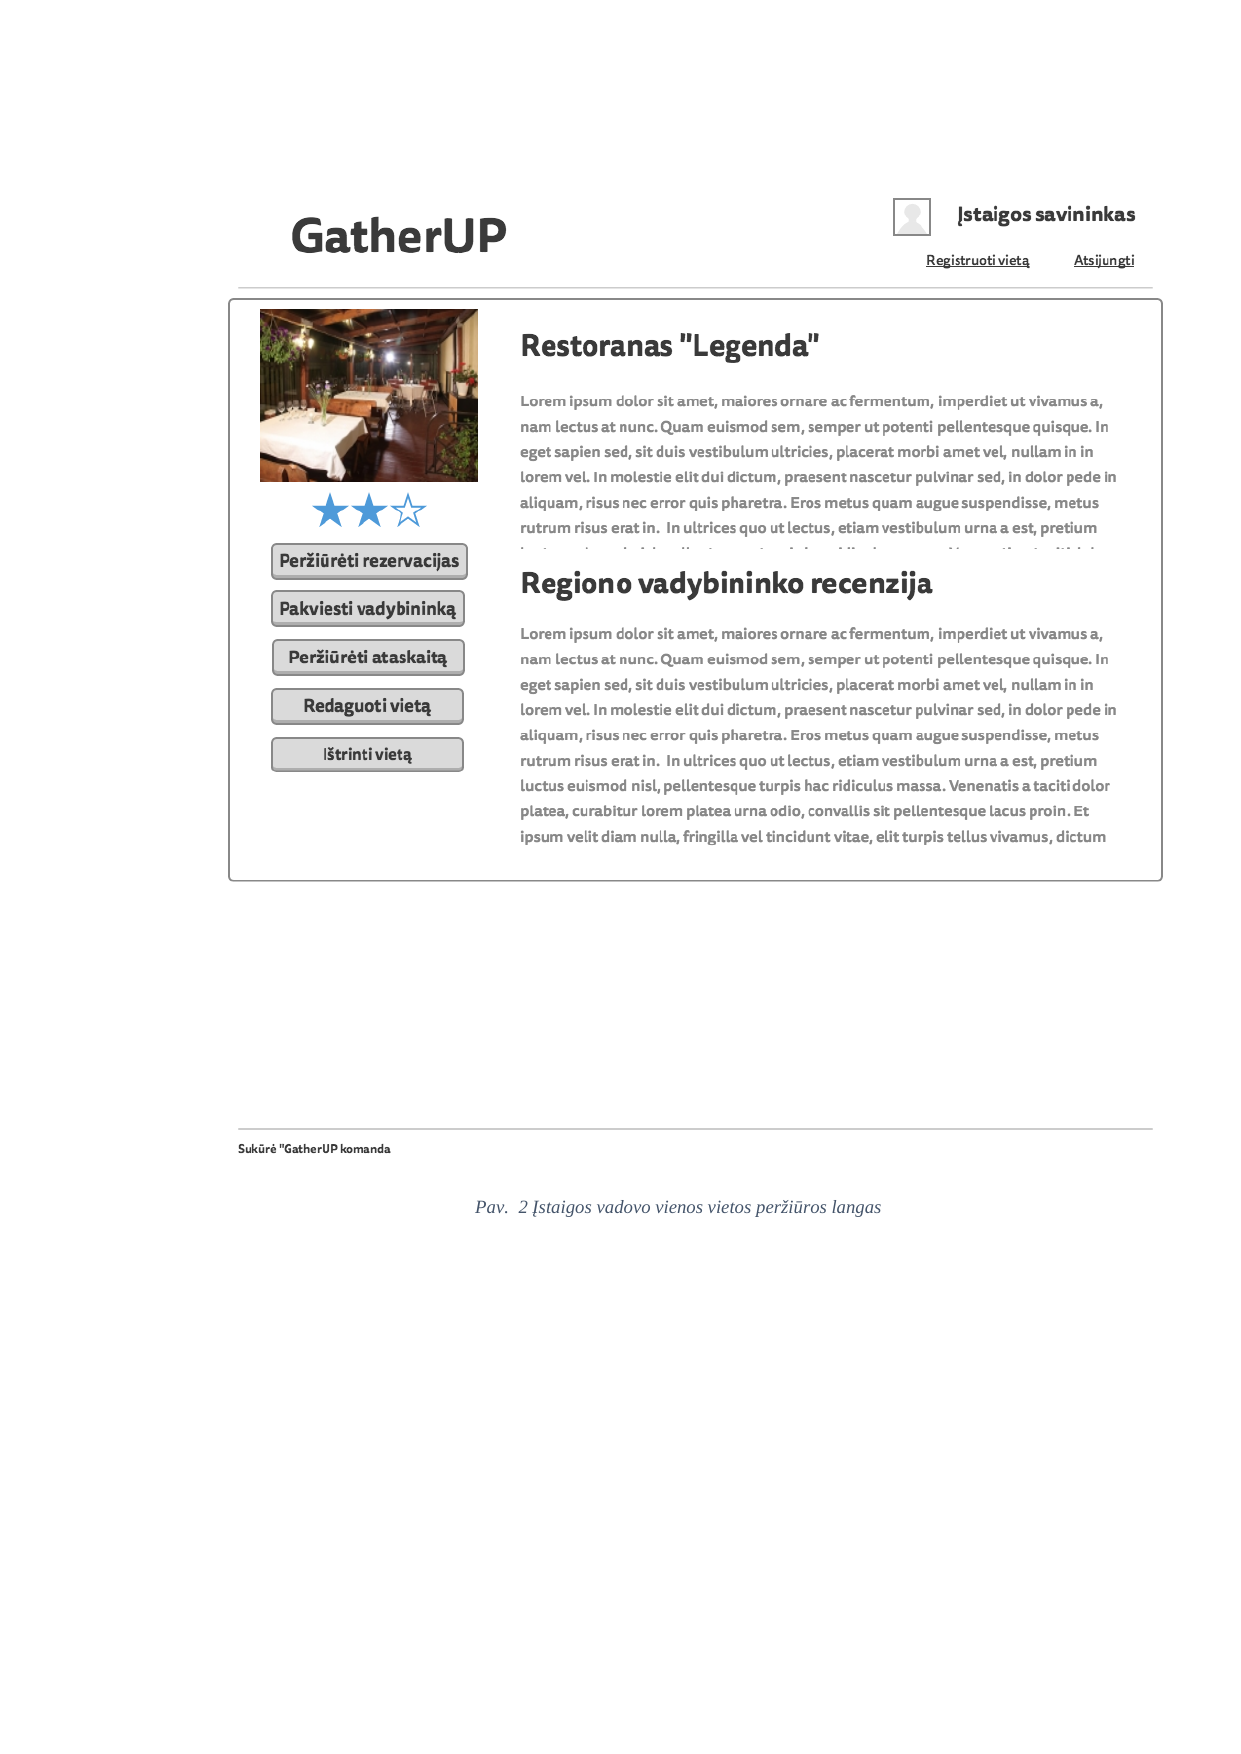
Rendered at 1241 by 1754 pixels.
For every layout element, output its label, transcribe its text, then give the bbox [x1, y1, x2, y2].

picture [177, 177, 1182, 1178]
